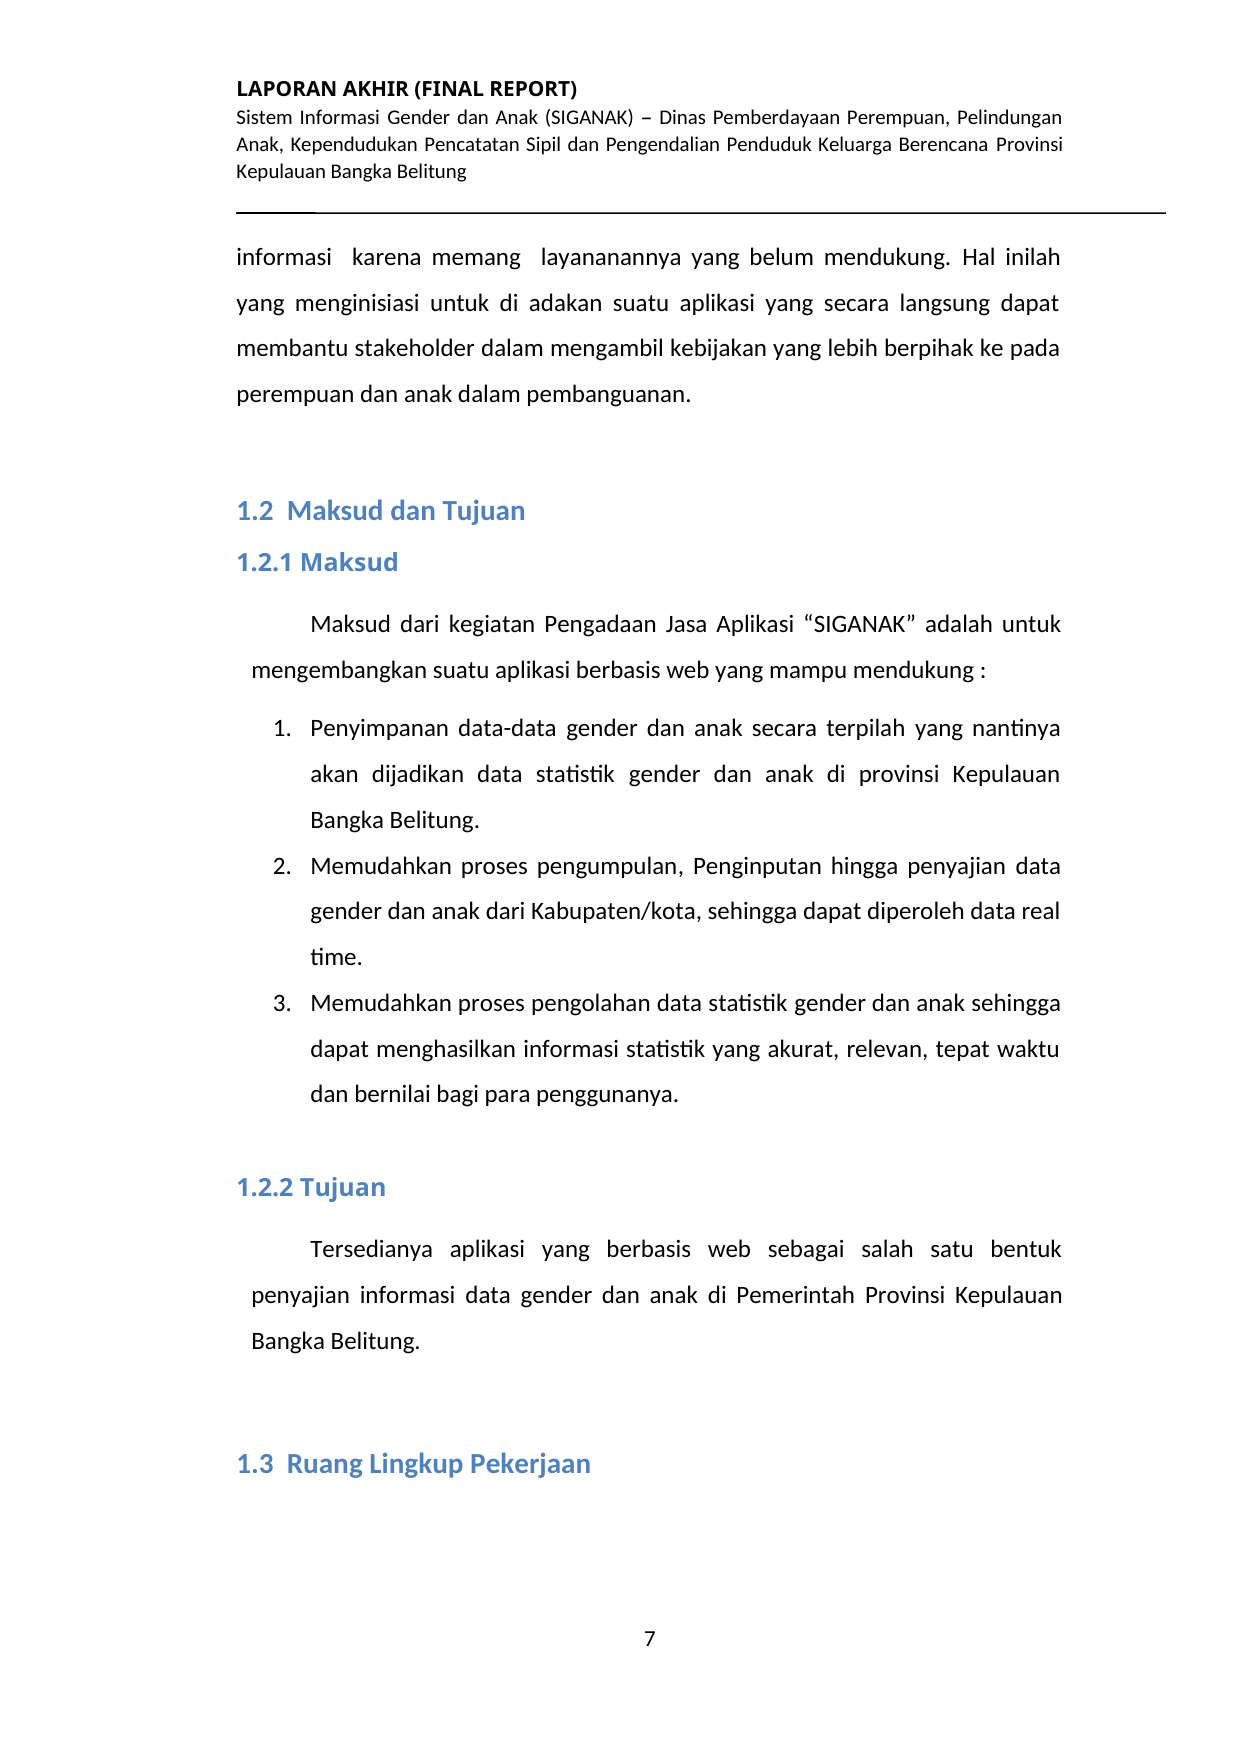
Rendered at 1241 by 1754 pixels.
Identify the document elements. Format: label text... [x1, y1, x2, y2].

subtitle 1.3 Ruang Lingkup Pekerjaan [236, 1445, 1063, 1481]
list Memudahkan proses pengolahan data statistik gender dan anak sehingga dapat menghasilkan informasi statistik yang akurat, relevan, tepat waktu dan bernilai bagi para penggunanya. [273, 987, 1061, 1109]
list Memudahkan proses pengumpulan, Penginputan hingga penyajian data gender dan anak dari Kabupaten/kota, sehingga dapat diperoleh data real time. [273, 850, 1061, 972]
subtitle 1.2.1 Maksud [236, 545, 1063, 579]
subtitle 1.2 Maksud dan Tujuan [236, 492, 1063, 527]
subtitle 1.2.2 Tujuan [236, 1170, 1063, 1204]
list Penyimpanan data-data gender dan anak secara terpilah yang nantinya akan dijadikan data statistik gender dan anak di provinsi Kepulauan Bangka Belitung. [273, 713, 1061, 834]
list Tersedianya aplikasi yang berbasis web sebagai salah satu bentuk penyajian informasi data gender dan anak di Pemerintah Provinsi Kepulauan Bangka Belitung. [251, 1233, 1063, 1355]
text Maksud dari kegiatan Pengadaan Jasa Aplikasi “SIGANAK” adalah untuk mengembangkan suatu aplikasi berbasis web yang mampu mendukung : [251, 609, 1061, 685]
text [236, 241, 1061, 409]
